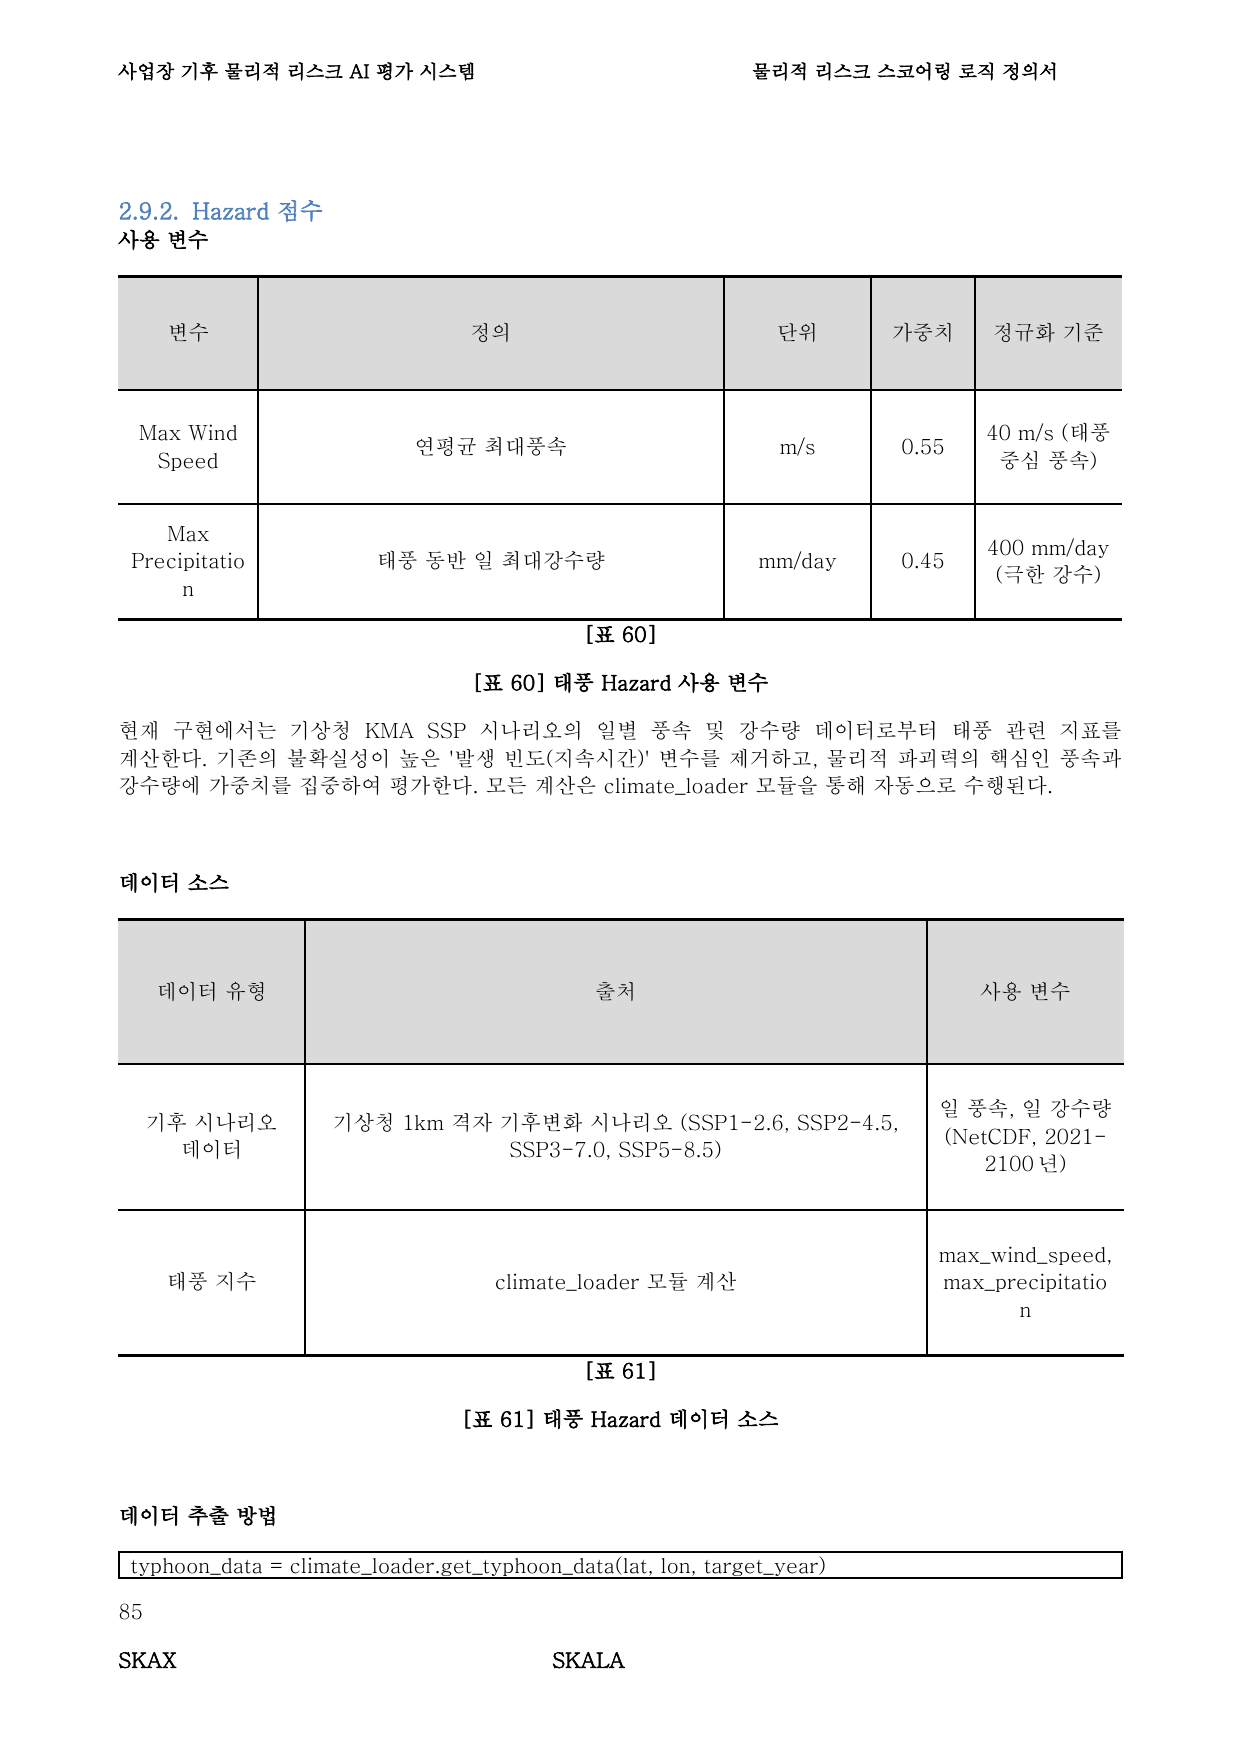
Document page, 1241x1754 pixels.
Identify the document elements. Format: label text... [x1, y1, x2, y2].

text 데이터 소스 [118, 869, 1122, 893]
table_cell max_wind_speed, max_precipitation [928, 1211, 1124, 1354]
table_header 출처 [306, 921, 926, 1063]
table_cell 40 m/s (태풍 중심 풍속) [976, 391, 1122, 503]
table_cell 기상청 1km 격자 기후변화 시나리오 (SSP1-2.6, SSP2-4.5, SSP3-7.0, SSP5-8.5) [306, 1065, 926, 1208]
table_header 사용 변수 [928, 921, 1124, 1063]
table_cell climate_loader 모듈 계산 [306, 1211, 926, 1354]
table_cell Max Wind Speed [118, 391, 257, 503]
text 데이터 추출 방법 [118, 1502, 1122, 1526]
table_cell 연평균 최대풍속 [259, 391, 723, 503]
subtitle Hazard 점수 [118, 196, 1122, 222]
table_header 정의 [259, 278, 723, 389]
text [표 60] 태풍 Hazard 사용 변수 [118, 669, 1122, 693]
table_header 데이터 유형 [118, 921, 304, 1063]
table_header 정규화 기준 [976, 278, 1122, 389]
table_cell mm/day [725, 505, 870, 618]
table_cell 일 풍속, 일 강수량 (NetCDF, 2021-2100년) [928, 1065, 1124, 1208]
table_cell 0.45 [872, 505, 974, 618]
table_cell 기후 시나리오 데이터 [118, 1065, 304, 1208]
table_header 가중치 [872, 278, 974, 389]
text [표 61] [118, 1357, 1122, 1381]
table_cell m/s [725, 391, 870, 503]
table_header 변수 [118, 278, 257, 389]
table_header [120, 1553, 1121, 1577]
table_cell 400 mm/day (극한 강수) [976, 505, 1122, 618]
table_cell 태풍 동반 일 최대강수량 [259, 505, 723, 618]
text [표 60] [118, 621, 1122, 645]
text 현재 구현에서는 기상청 KMA SSP 시나리오의 일별 풍속 및 강수량 데이터로부터 태풍 관련 지표를 계산한다. 기존의 불확실성이 높은 '발생 빈도(지속시간)' 변수를 제거하고, 물리적 파괴력의 핵심인 풍속과 강수량에 가중치를 집중하여 평가한다. 모든 계산은 climate_loader 모듈을 통해 자동으로 수행된다. [118, 717, 1122, 796]
text 사용 변수 [118, 226, 1122, 250]
table_cell Max Precipitation [118, 505, 257, 618]
table_header 단위 [725, 278, 870, 389]
table_cell 태풍 지수 [118, 1211, 304, 1354]
table_cell 0.55 [872, 391, 974, 503]
text [표 61] 태풍 Hazard 데이터 소스 [118, 1406, 1122, 1429]
